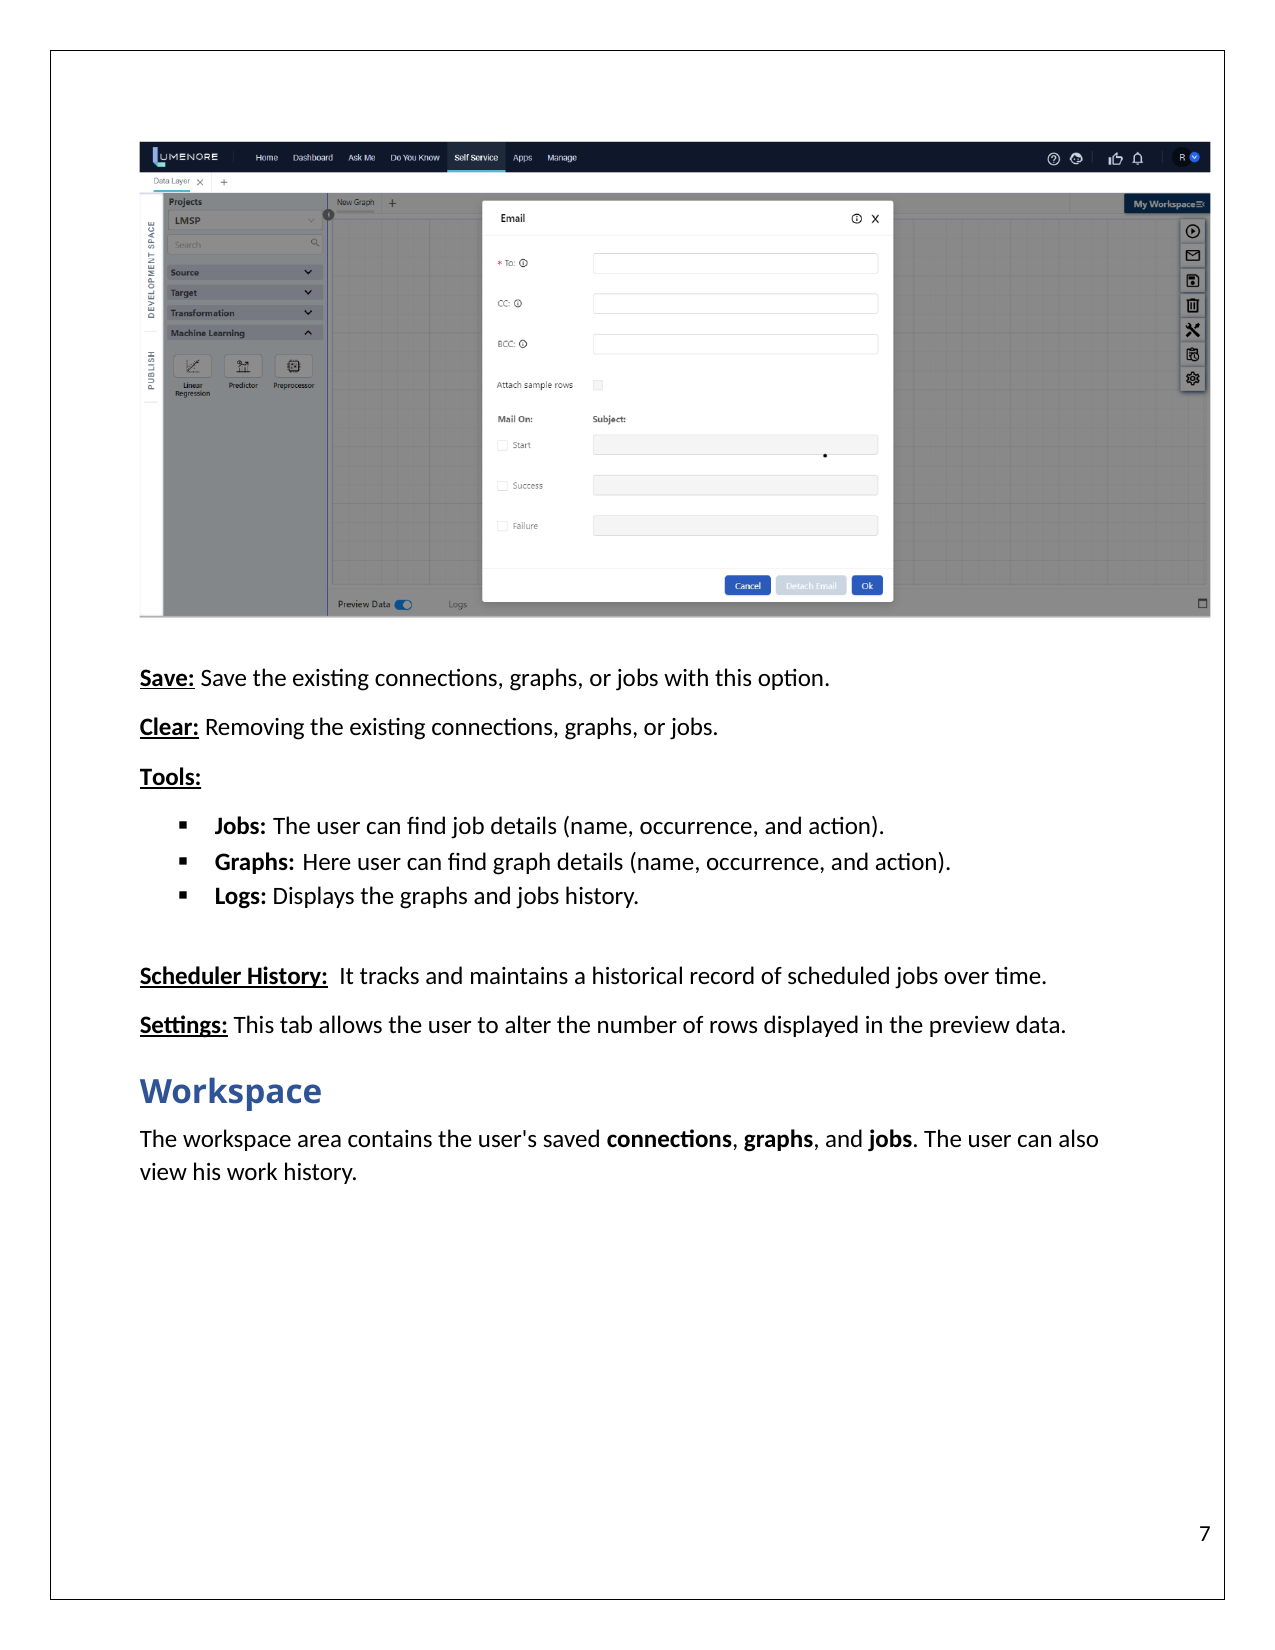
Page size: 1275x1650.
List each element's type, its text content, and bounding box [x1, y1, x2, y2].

text Save: Save the existing connections, graphs, or jobs with this option. [139, 662, 1125, 692]
list Graphs: Here user can find graph details (name, occurrence, and action). [177, 843, 1126, 877]
text Tools: [139, 761, 1125, 791]
list Jobs: The user can find job details (name, occurrence, and action). [177, 810, 1126, 841]
subtitle Workspace [139, 1067, 1210, 1113]
text The workspace area contains the user's saved connections, graphs, and jobs. The user can also view his work history. [139, 1123, 1125, 1187]
text Scheduler History: It tracks and maintains a historical record of scheduled jobs over time. [139, 960, 1125, 990]
text Settings: This tab allows the user to alter the number of rows displayed in the preview data. [139, 1009, 1125, 1040]
text Clear: Removing the existing connections, graphs, or jobs. [139, 711, 1125, 742]
list Logs: Displays the graphs and jobs history. [177, 880, 1126, 910]
picture [139, 141, 1211, 618]
